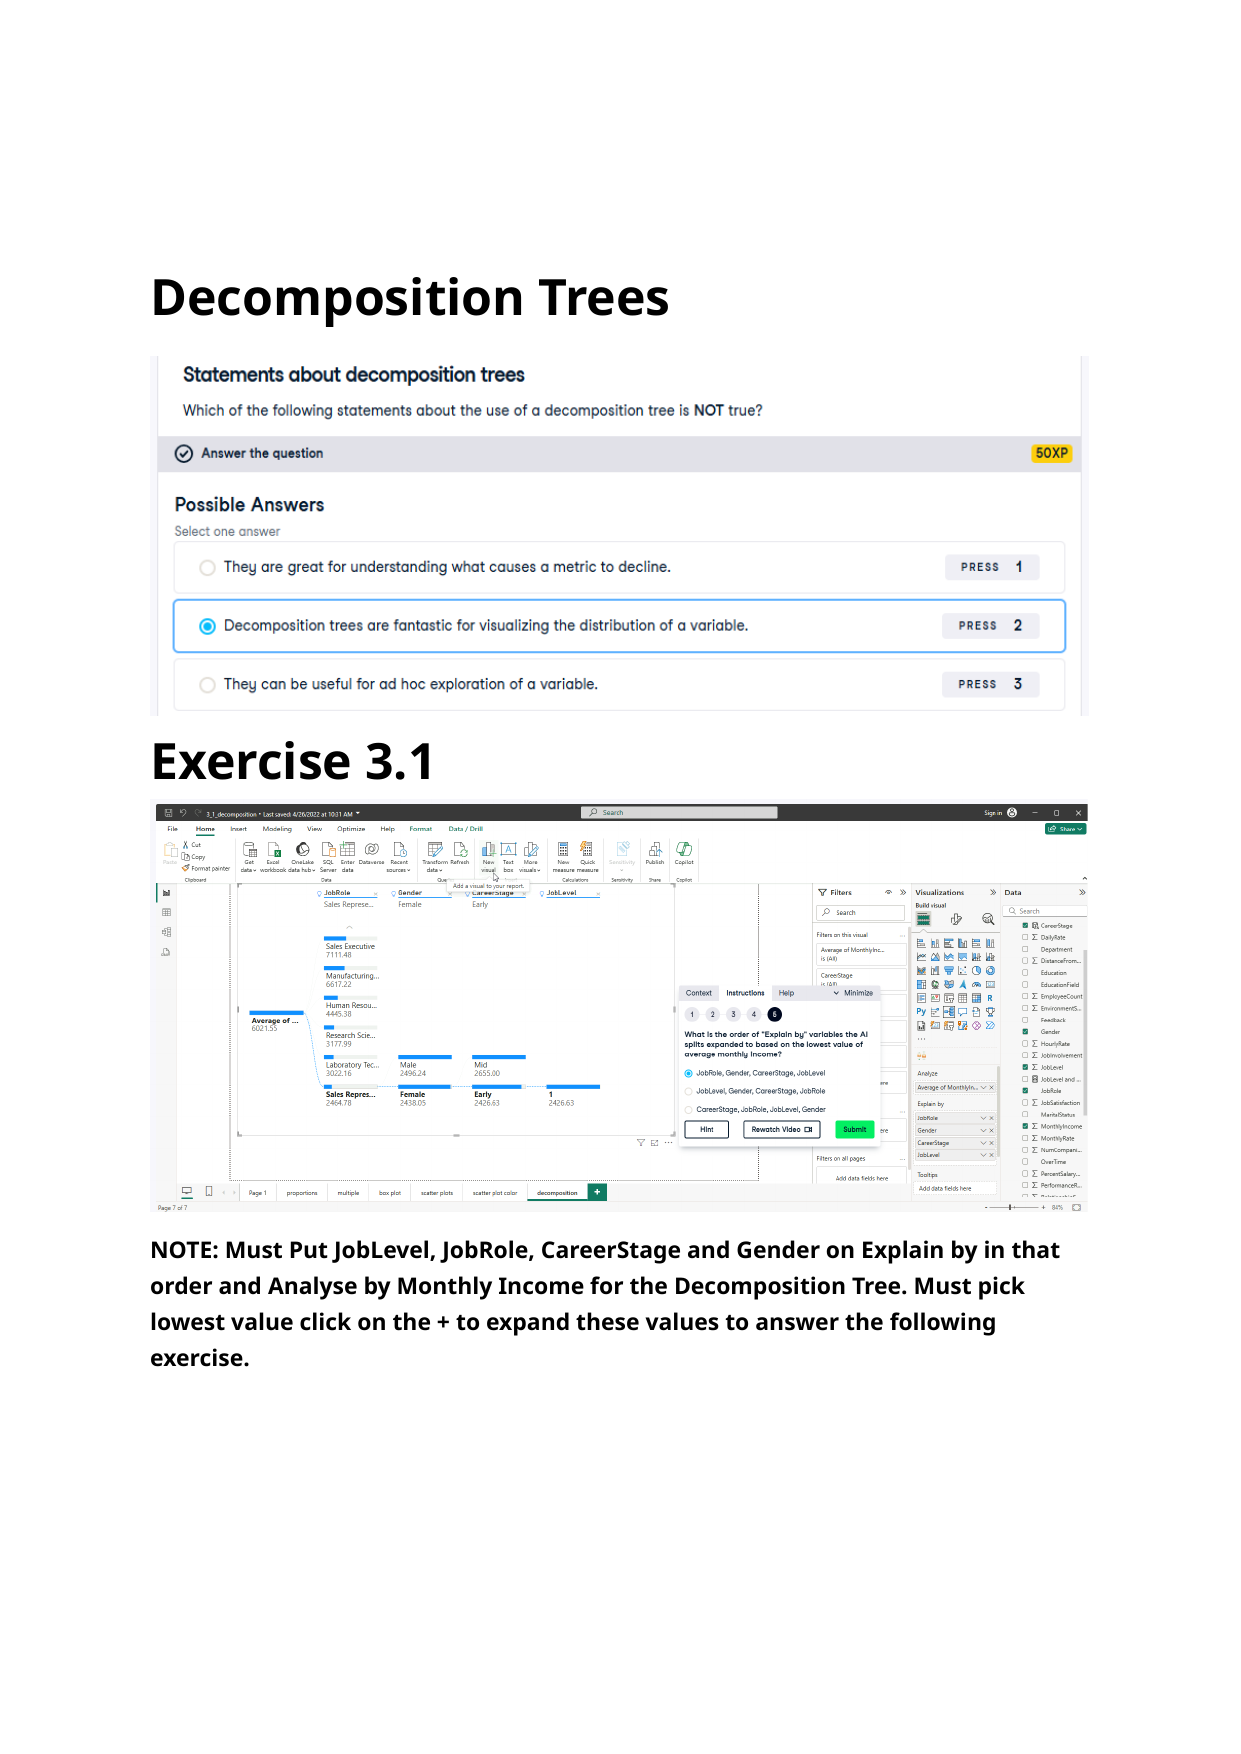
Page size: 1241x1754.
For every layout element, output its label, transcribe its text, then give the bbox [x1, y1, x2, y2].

picture [150, 356, 1089, 716]
picture [150, 799, 1088, 1212]
text NOTE: Must Put JobLevel, JobRole, CareerStage and Gender on Explain by in that order and Analyse by Monthly Income for the Decomposition Tree. Must pick lowest value click on the + to expand these values to answer the following exercise. [150, 1234, 1090, 1373]
text Decomposition Trees [150, 262, 1090, 330]
